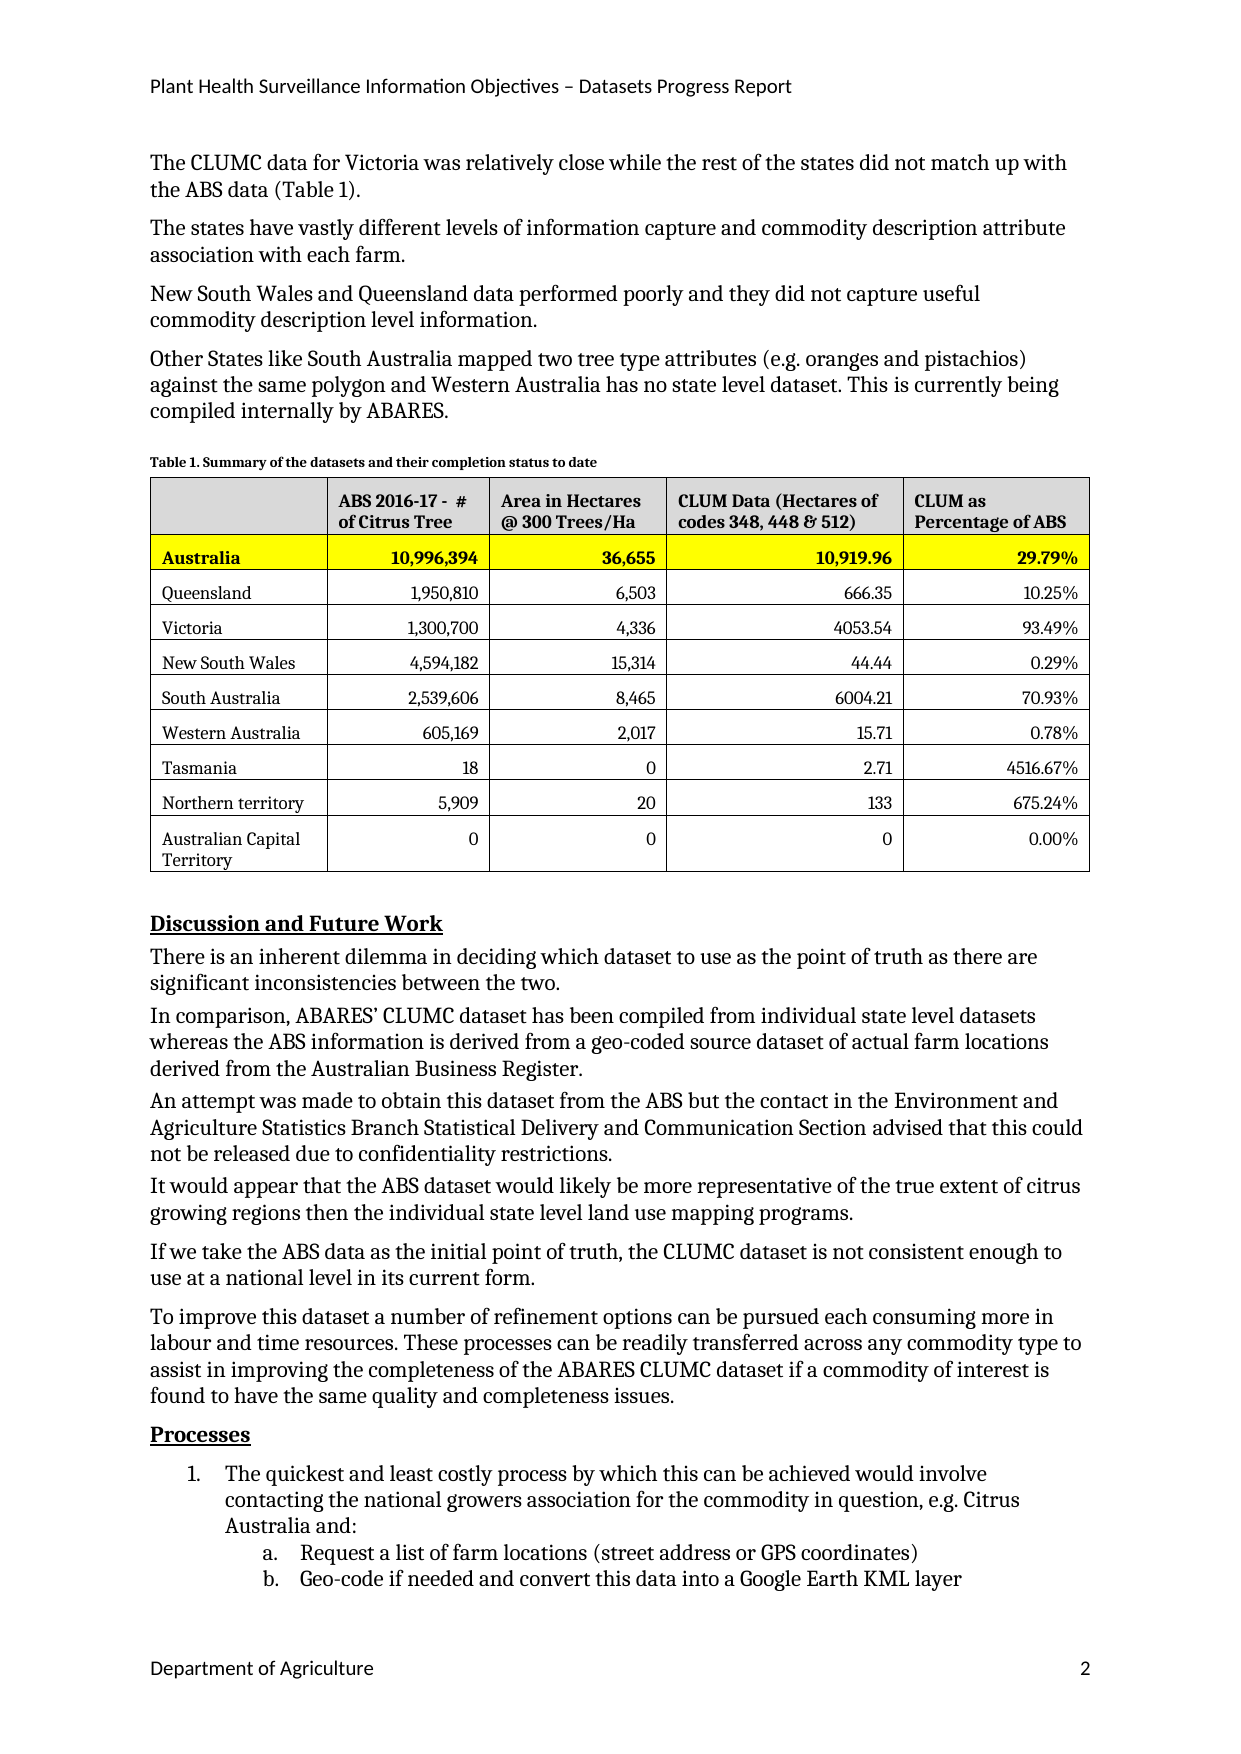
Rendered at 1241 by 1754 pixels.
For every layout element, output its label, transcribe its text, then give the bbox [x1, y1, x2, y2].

table_cell 4516.67% [904, 745, 1089, 779]
text To improve this dataset a number of refinement options can be pursued each consuming more in labour and time resources. These processes can be readily transferred across any commodity type to assist in improving the completeness of the ABARES CLUMC dataset if a commodity of interest is found to have the same quality and completeness issues. [150, 1304, 1090, 1409]
table_cell 0 [490, 816, 666, 871]
table_cell Tasmania [151, 745, 327, 779]
text The CLUMC data for Victoria was relatively close while the rest of the states did not match up with the ABS data (Table 1). [150, 150, 1090, 203]
table_cell 4,594,182 [328, 640, 489, 674]
table_cell 10.25% [904, 570, 1089, 604]
table_cell 8,465 [490, 675, 666, 709]
subtitle Table 1. Summary of the datasets and their completion status to date [150, 454, 1090, 471]
table_header [151, 478, 327, 534]
table_cell 1,950,810 [328, 570, 489, 604]
table_cell 0 [490, 745, 666, 779]
table_cell Northern territory [151, 780, 327, 814]
table_cell 133 [667, 780, 903, 814]
table_cell 666.35 [667, 570, 903, 604]
table_header ABS 2016-17 - # of Citrus Tree [328, 478, 489, 534]
table_cell Australia [151, 535, 327, 569]
table_cell Victoria [151, 605, 327, 639]
table_header CLUM as Percentage of ABS [904, 478, 1089, 534]
list Request a list of farm locations (street address or GPS coordinates) [262, 1539, 1090, 1566]
table_cell 4053.54 [667, 605, 903, 639]
table_cell Queensland [151, 570, 327, 604]
table_cell 2,017 [490, 710, 666, 744]
table_cell 2.71 [667, 745, 903, 779]
table_cell 0.00% [904, 816, 1089, 871]
subtitle In comparison, ABARES’ CLUMC dataset has been compiled from individual state level datasets whereas the ABS information is derived from a geo-coded source dataset of actual farm locations derived from the Australian Business Register. [150, 1003, 1090, 1082]
table_cell 29.79% [904, 535, 1089, 569]
table_cell 15,314 [490, 640, 666, 674]
subtitle It would appear that the ABS dataset would likely be more representative of the true extent of citrus growing regions then the individual state level land use mapping programs. [150, 1173, 1090, 1226]
table_cell 0.29% [904, 640, 1089, 674]
text New South Wales and Queensland data performed poorly and they did not capture useful commodity description level information. [150, 280, 1090, 333]
subtitle There is an inherent dilemma in deciding which dataset to use as the point of truth as there are significant inconsistencies between the two. [150, 944, 1090, 996]
list The quickest and least costly process by which this can be achieved would involve contacting the national growers association for the commodity in question, e.g. Citrus Australia and: [187, 1460, 1090, 1539]
table_cell 93.49% [904, 605, 1089, 639]
subtitle Discussion and Future Work [150, 911, 1090, 937]
text Other States like South Australia mapped two tree type attributes (e.g. oranges and pistachios) against the same polygon and Western Australia has no state level dataset. This is currently being compiled internally by ABARES. [150, 346, 1090, 425]
table_cell South Australia [151, 675, 327, 709]
table_cell 605,169 [328, 710, 489, 744]
table_cell Western Australia [151, 710, 327, 744]
table_cell 15.71 [667, 710, 903, 744]
table_header Area in Hectares @ 300 Trees/Ha [490, 478, 666, 534]
table_cell Australian Capital Territory [151, 816, 327, 871]
text Processes [150, 1422, 1090, 1448]
table_cell 0 [328, 816, 489, 871]
table_cell 5,909 [328, 780, 489, 814]
table_cell 4,336 [490, 605, 666, 639]
table_cell 6004.21 [667, 675, 903, 709]
table_cell New South Wales [151, 640, 327, 674]
table_cell 0.78% [904, 710, 1089, 744]
subtitle An attempt was made to obtain this dataset from the ABS but the contact in the Environment and Agriculture Statistics Branch Statistical Delivery and Communication Section advised that this could not be released due to confidentiality restrictions. [150, 1088, 1090, 1167]
table_cell 10,919.96 [667, 535, 903, 569]
table_cell 44.44 [667, 640, 903, 674]
table_cell 0 [667, 816, 903, 871]
text If we take the ABS data as the initial point of truth, the CLUMC dataset is not consistent enough to use at a national level in its current form. [150, 1238, 1090, 1291]
text The states have vastly different levels of information capture and commodity description attribute association with each farm. [150, 215, 1090, 268]
table_cell 1,300,700 [328, 605, 489, 639]
table_cell 70.93% [904, 675, 1089, 709]
table_cell 36,655 [490, 535, 666, 569]
table_header CLUM Data (Hectares of codes 348, 448 & 512) [667, 478, 903, 534]
table_cell 2,539,606 [328, 675, 489, 709]
list Geo-code if needed and convert this data into a Google Earth KML layer [262, 1566, 1090, 1592]
table_cell 20 [490, 780, 666, 814]
table_cell 10,996,394 [328, 535, 489, 569]
table_cell 6,503 [490, 570, 666, 604]
table_cell 675.24% [904, 780, 1089, 814]
table_cell 18 [328, 745, 489, 779]
